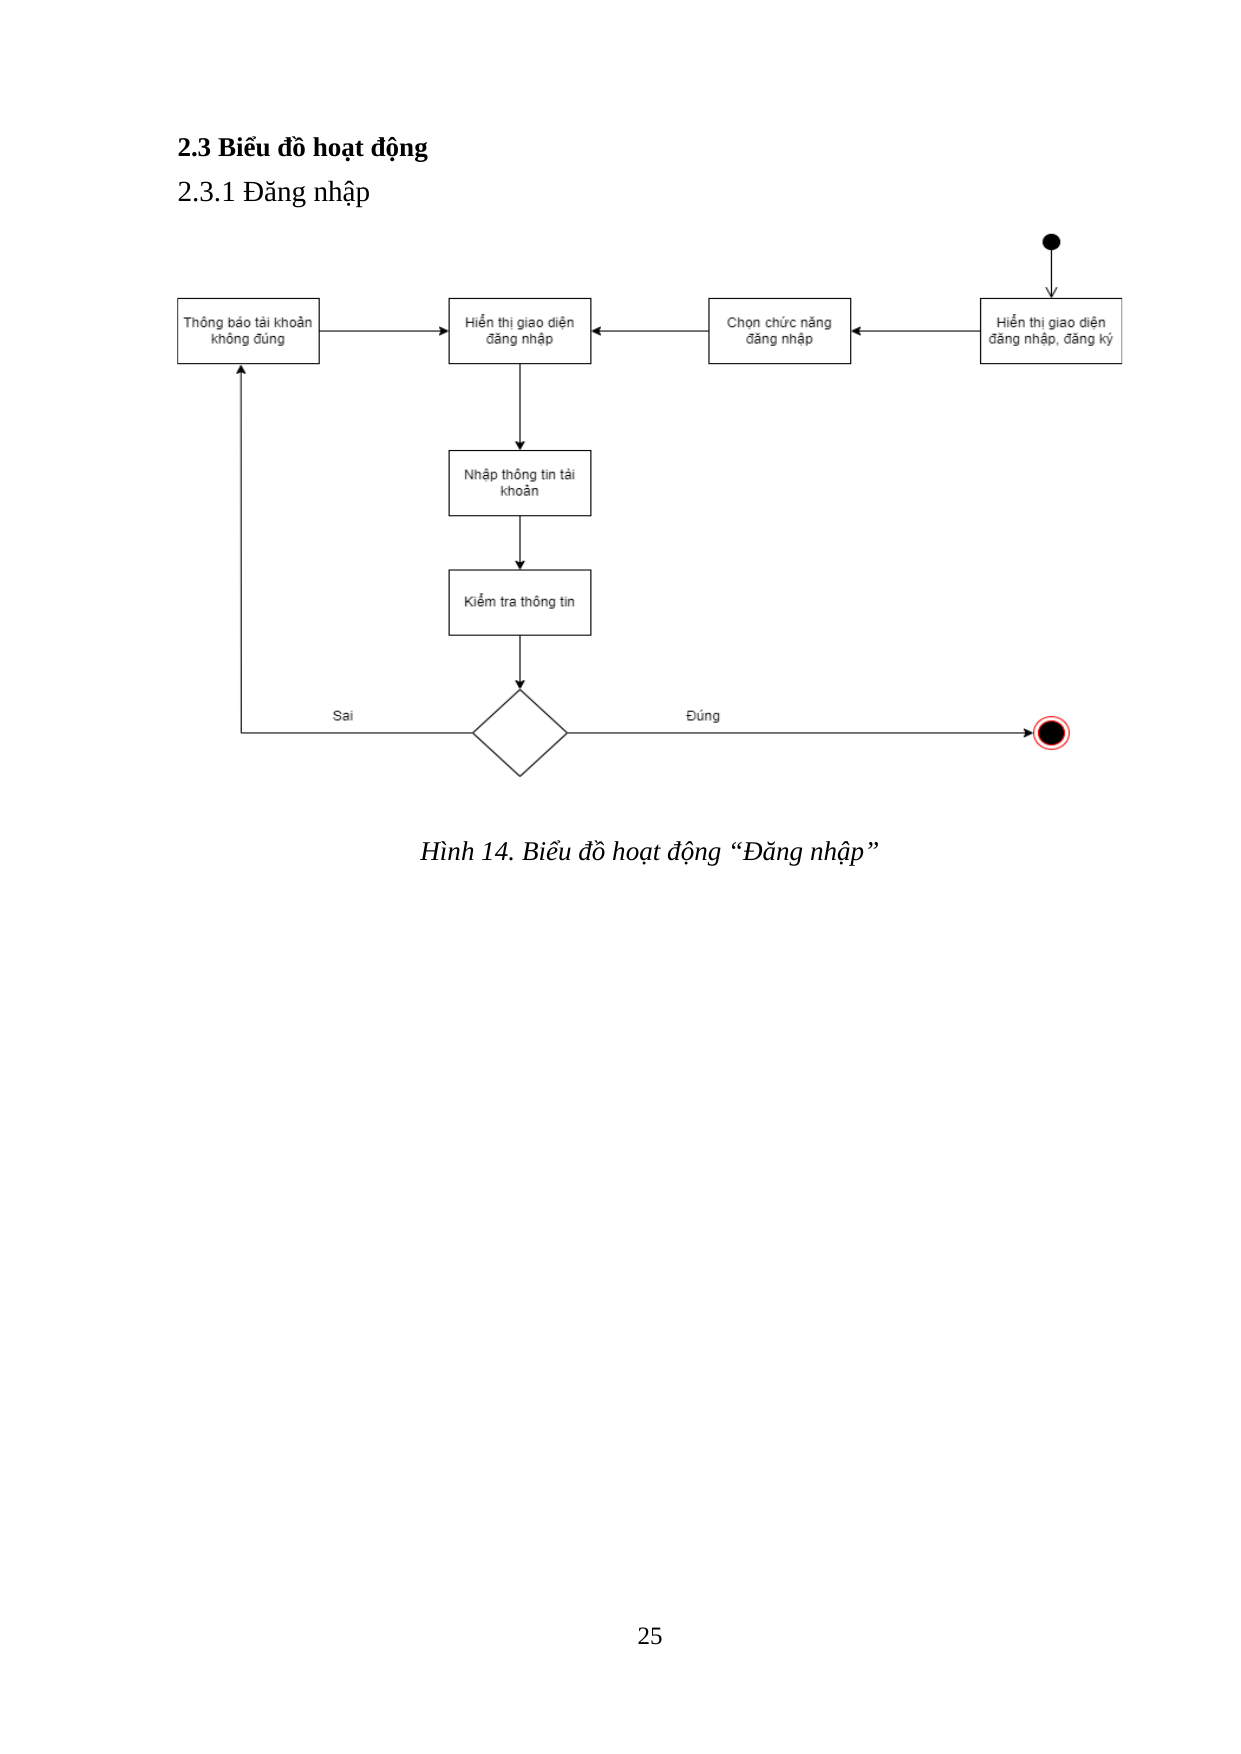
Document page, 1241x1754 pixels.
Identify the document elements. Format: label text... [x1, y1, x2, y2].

subtitle 2.3 Biểu đồ hoạt động [177, 131, 1122, 162]
subtitle 2.3.1 Đăng nhập [177, 174, 1122, 208]
picture [177, 223, 1123, 777]
text Hình 14. Biểu đồ hoạt động “Đăng nhập” [177, 835, 1122, 866]
